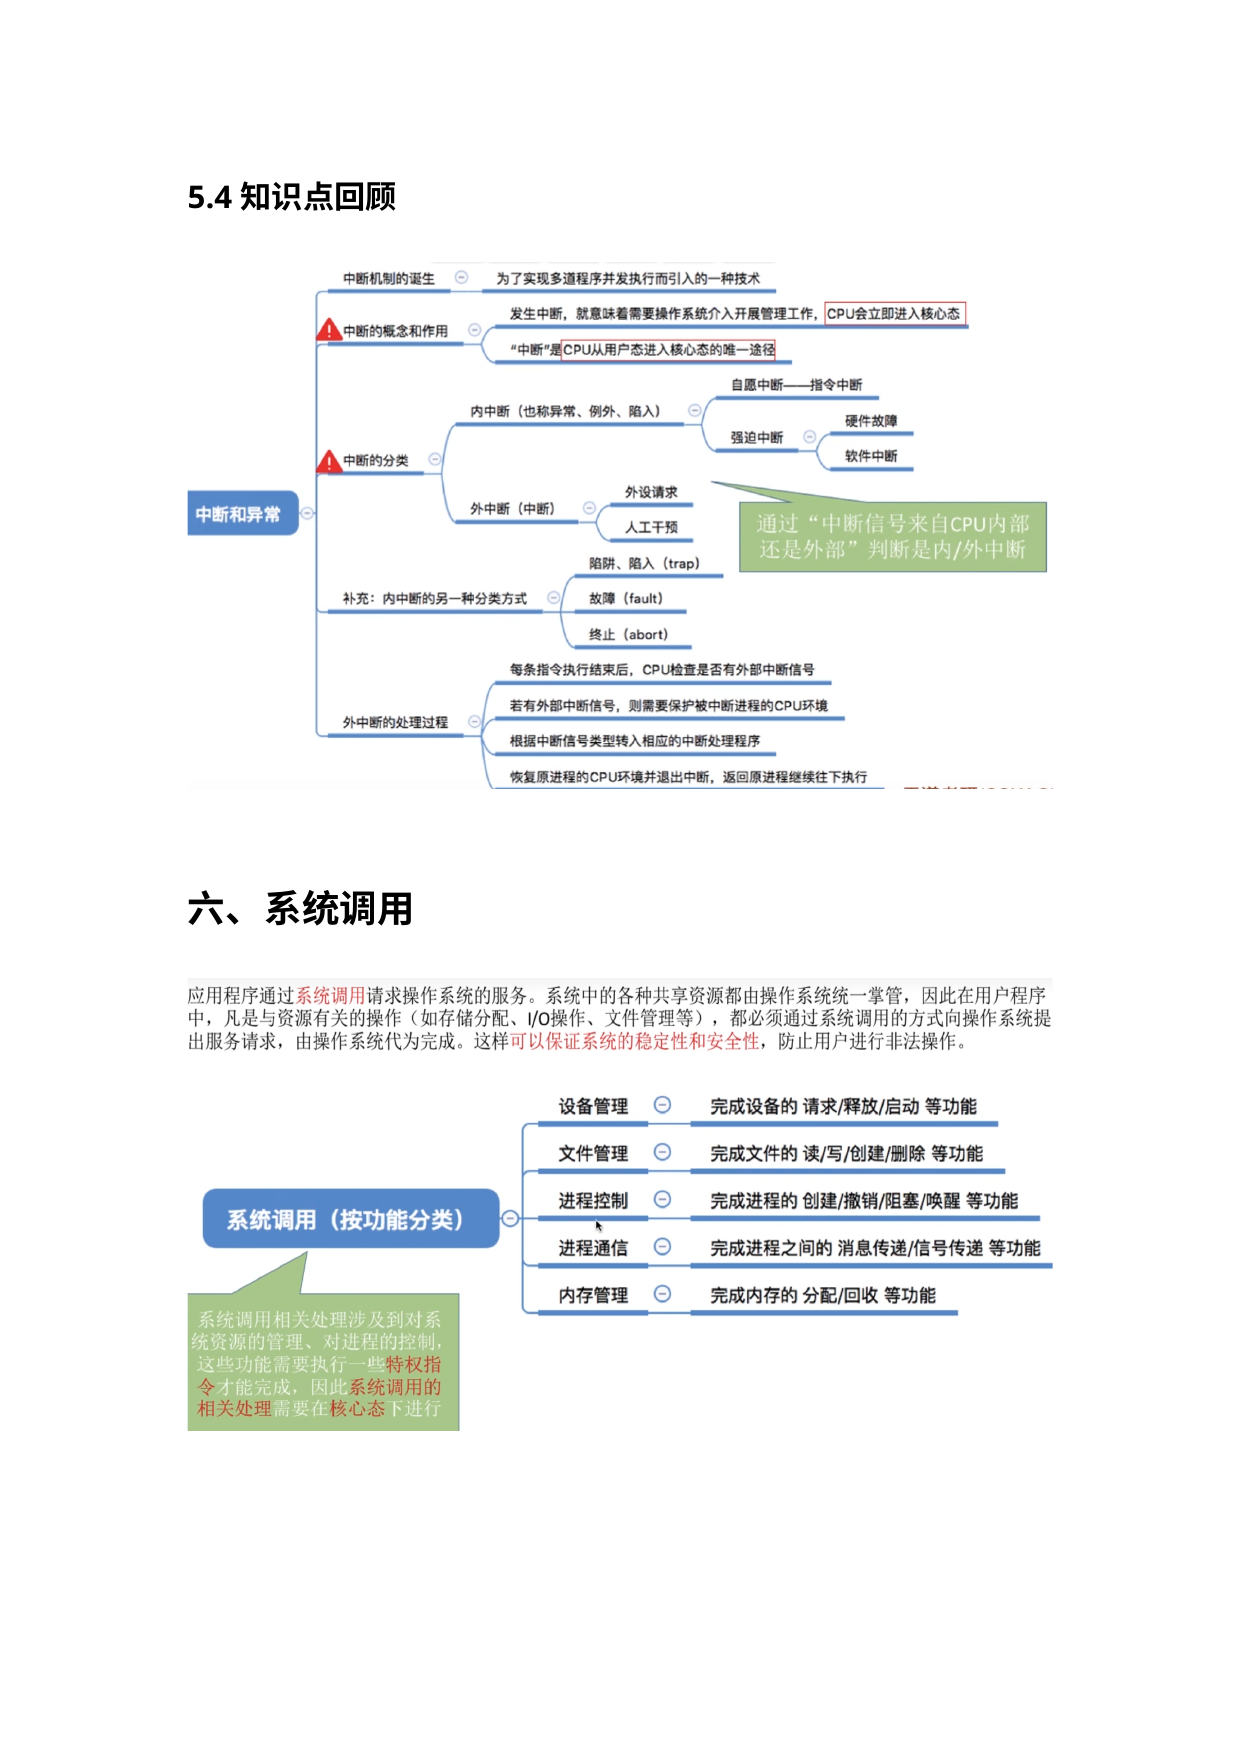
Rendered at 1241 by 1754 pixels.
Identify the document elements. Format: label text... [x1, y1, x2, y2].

subtitle 5.4 知识点回顾 [187, 162, 1053, 227]
picture [187, 262, 1053, 789]
subtitle 系统调用 [187, 874, 1053, 939]
picture [187, 1090, 1053, 1431]
picture [187, 978, 1053, 1056]
